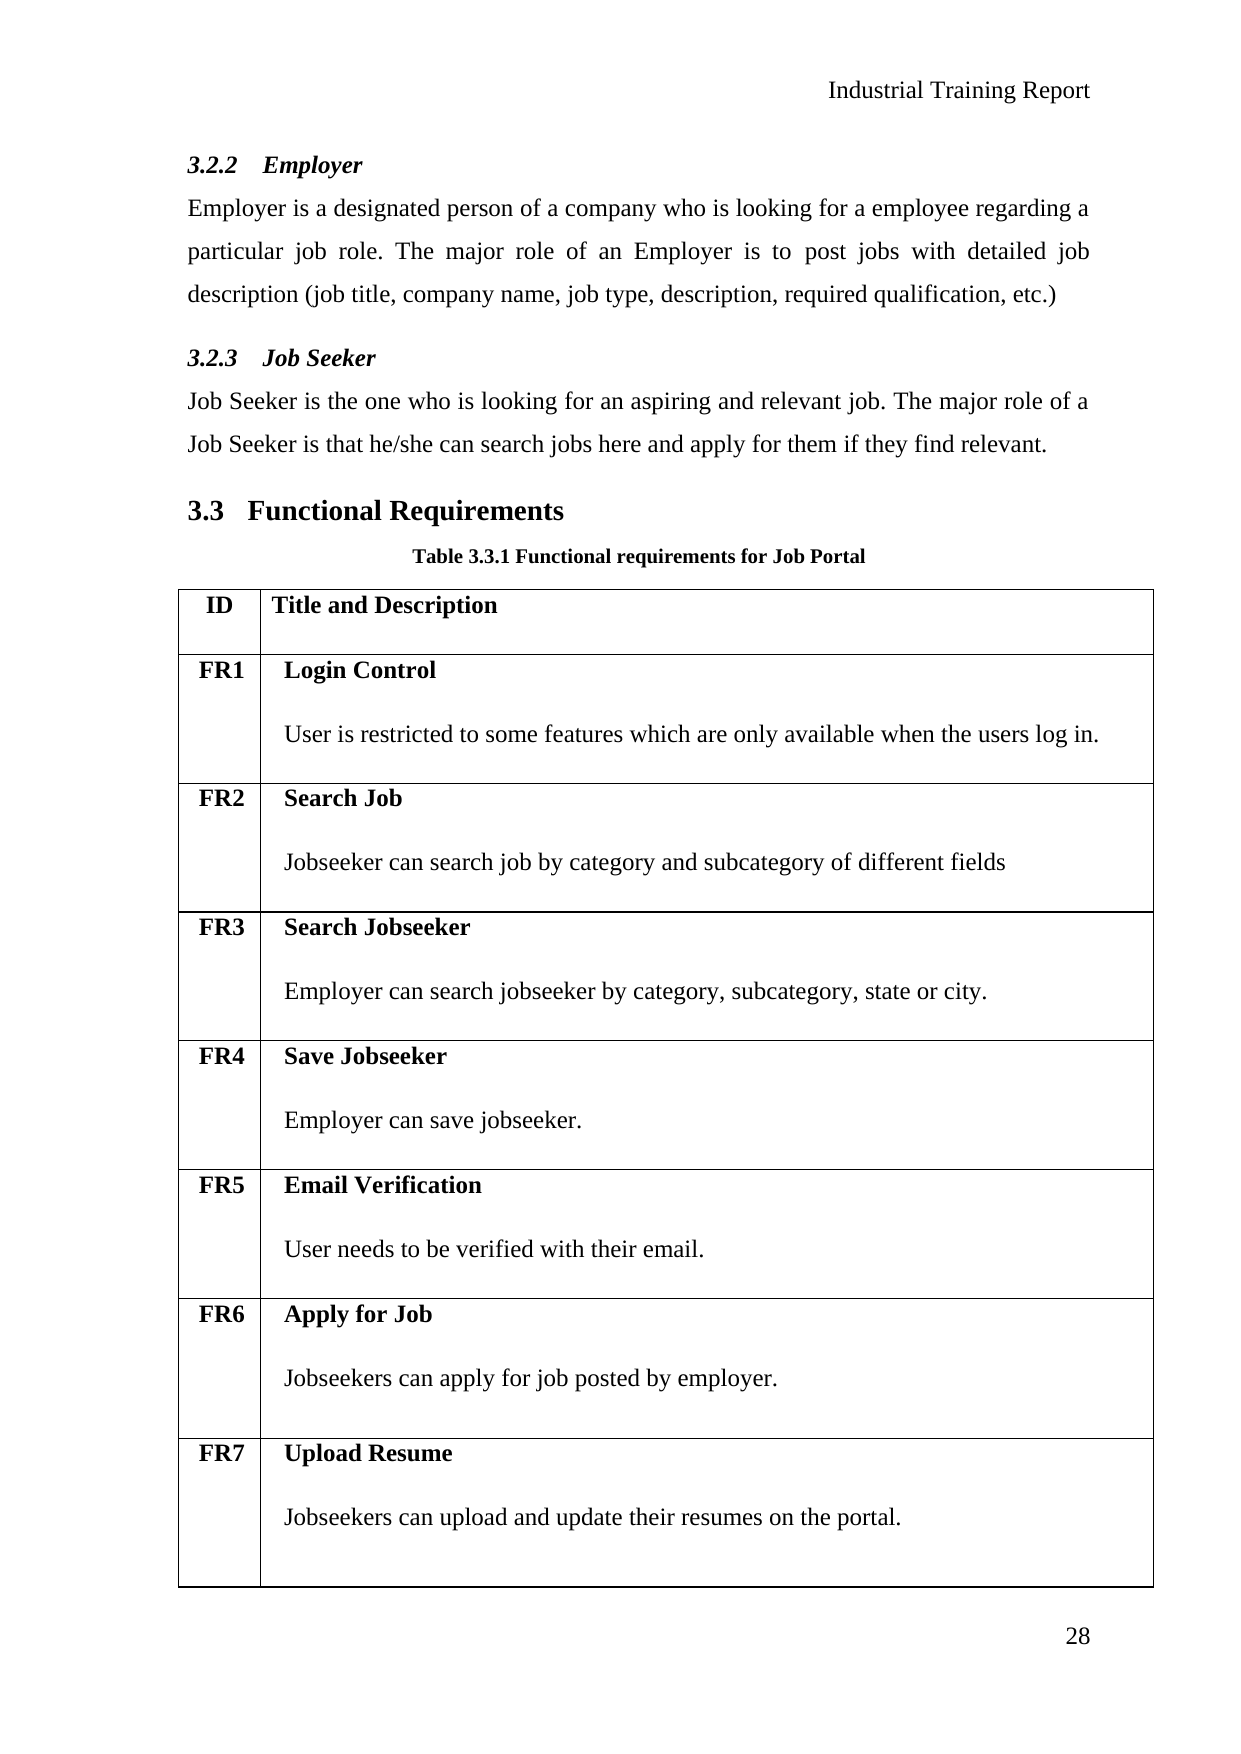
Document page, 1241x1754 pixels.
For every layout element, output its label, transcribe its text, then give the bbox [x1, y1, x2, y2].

table_cell Search Jobseeker Employer can search jobseeker by category, subcategory, state or city. [261, 913, 1153, 1040]
table_cell FR5 [179, 1170, 260, 1298]
table_cell FR3 [179, 913, 260, 1040]
table_header ID [179, 590, 260, 654]
table_cell FR2 [179, 784, 260, 911]
table_cell Email Verification User needs to be verified with their email. [261, 1170, 1153, 1298]
table_cell FR4 [179, 1041, 260, 1169]
table_cell Login Control User is restricted to some features which are only available when the users log in. [261, 655, 1153, 782]
table_cell Apply for Job Jobseekers can apply for job posted by employer. [261, 1299, 1153, 1437]
table_cell Save Jobseeker Employer can save jobseeker. [261, 1041, 1153, 1169]
table_cell FR7 [179, 1439, 260, 1586]
text Employer is a designated person of a company who is looking for a employee regarding a particular job role. The major role of an Employer is to post jobs with detailed job description (job title, company name, job type, description, required qualification, etc.) [187, 193, 1090, 308]
table_cell Search Job Jobseeker can search job by category and subcategory of different fields [261, 784, 1153, 911]
table_header Title and Description [261, 590, 1153, 654]
subtitle Employer [187, 150, 1090, 179]
subtitle Functional Requirements [187, 493, 1090, 527]
subtitle Job Seeker [187, 343, 1090, 372]
table_cell FR6 [179, 1299, 260, 1437]
table_cell FR1 [179, 655, 260, 782]
table_cell Upload Resume Jobseekers can upload and update their resumes on the portal. [261, 1439, 1153, 1586]
text Job Seeker is the one who is looking for an aspiring and relevant job. The major role of a Job Seeker is that he/she can search jobs here and apply for them if they find relevant. [187, 386, 1090, 458]
